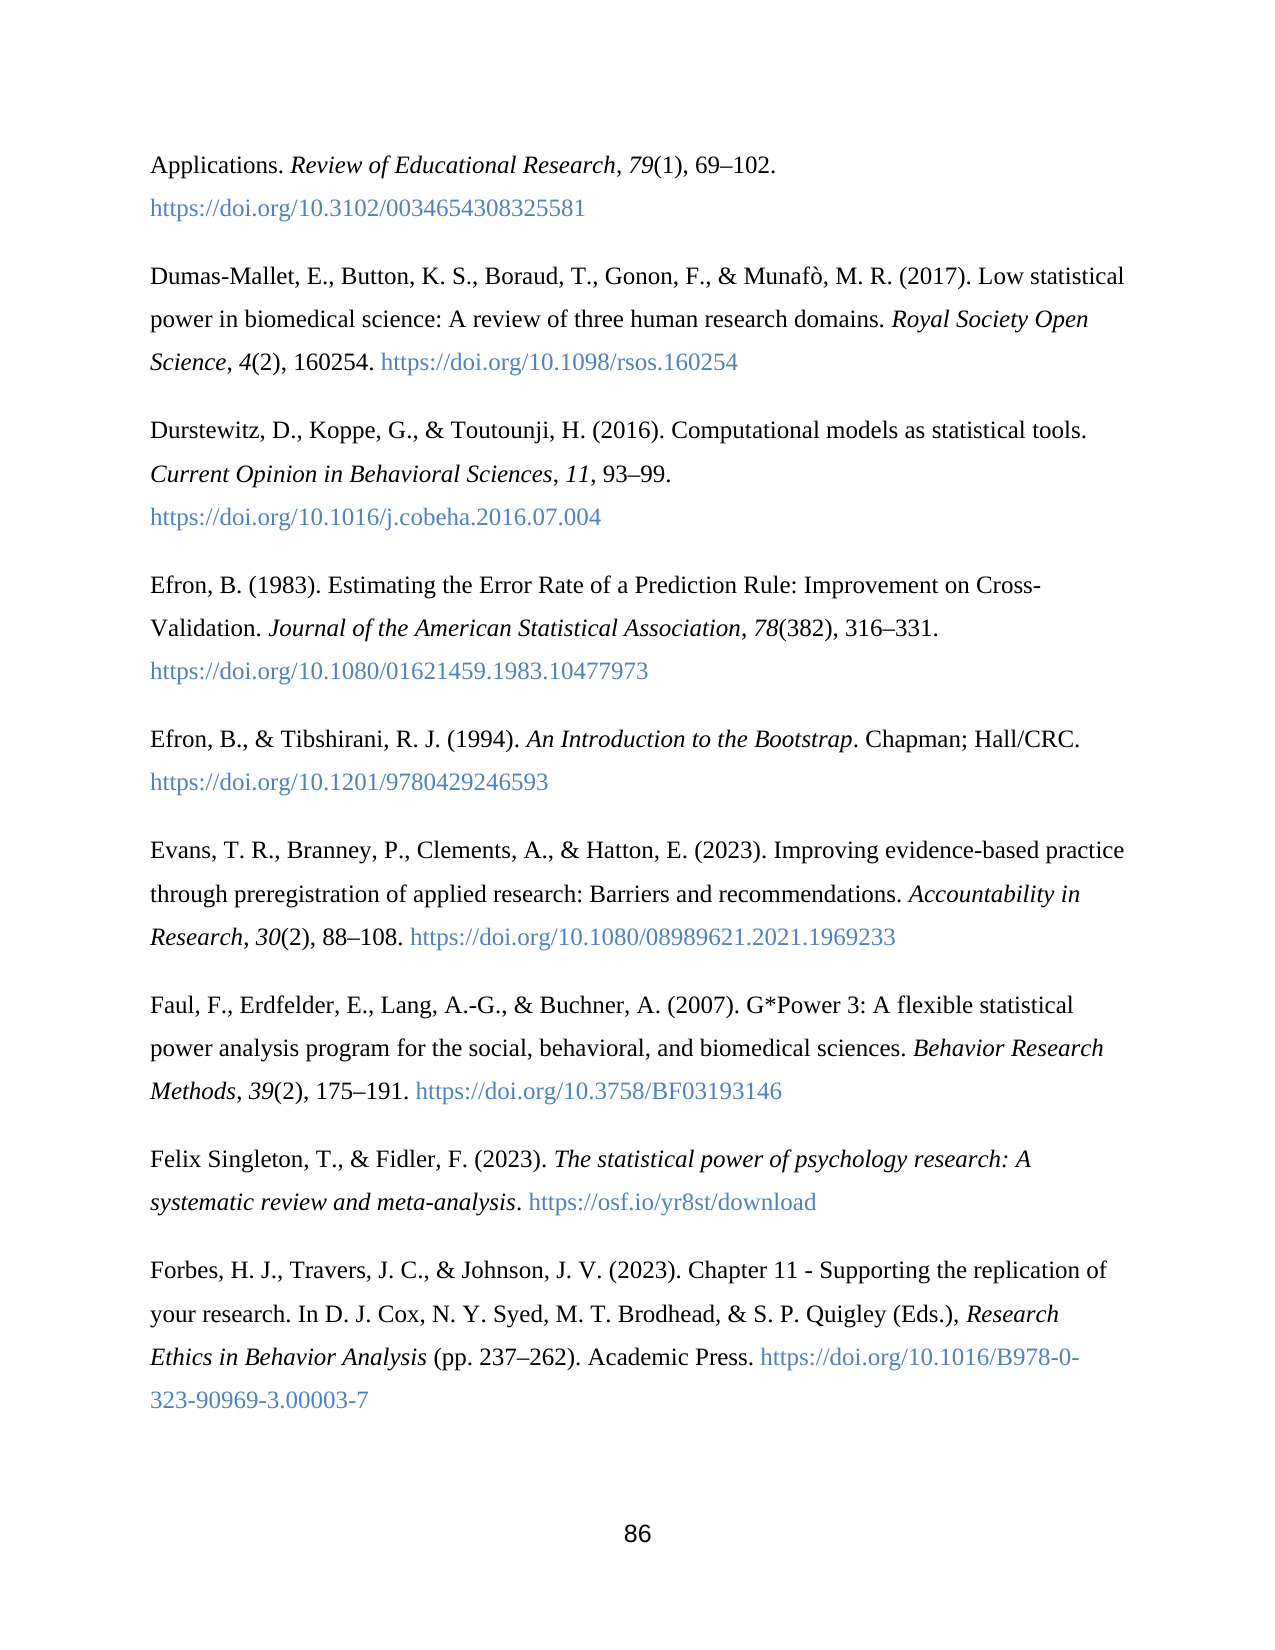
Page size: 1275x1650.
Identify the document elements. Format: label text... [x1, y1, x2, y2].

text Efron, B. (1983). Estimating the Error Rate of a Prediction Rule: Improvement on Cross-Validation. Journal of the American Statistical Association, 78(382), 316–331. https://doi.org/10.1080/01621459.1983.10477973 [150, 570, 1125, 685]
text Faul, F., Erdfelder, E., Lang, A.-G., & Buchner, A. (2007). G*Power 3: A flexible statistical power analysis program for the social, behavioral, and biomedical sciences. Behavior Research Methods, 39(2), 175–191. https://doi.org/10.3758/BF03193146 [150, 990, 1125, 1105]
text Durstewitz, D., Koppe, G., & Toutounji, H. (2016). Computational models as statistical tools. Current Opinion in Behavioral Sciences, 11, 93–99. https://doi.org/10.1016/j.cobeha.2016.07.004 [150, 416, 1125, 531]
text Felix Singleton, T., & Fidler, F. (2023). The statistical power of psychology research: A systematic review and meta-analysis. https://osf.io/yr8st/download [150, 1144, 1125, 1216]
text Evans, T. R., Branney, P., Clements, A., & Hatton, E. (2023). Improving evidence-based practice through preregistration of applied research: Barriers and recommendations. Accountability in Research, 30(2), 88–108. https://doi.org/10.1080/08989621.2021.1969233 [150, 836, 1125, 951]
text Efron, B., & Tibshirani, R. J. (1994). An Introduction to the Bootstrap. Chapman; Hall/CRC. https://doi.org/10.1201/9780429246593 [150, 724, 1125, 796]
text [150, 150, 1125, 222]
text Forbes, H. J., Travers, J. C., & Johnson, J. V. (2023). Chapter 11 - Supporting the replication of your research. In D. J. Cox, N. Y. Syed, M. T. Brodhead, & S. P. Quigley (Eds.), Research Ethics in Behavior Analysis (pp. 237–262). Academic Press. https://doi.org/10.1016/B978-0-323-90969-3.00003-7 [150, 1256, 1125, 1414]
text Dumas-Mallet, E., Button, K. S., Boraud, T., Gonon, F., & Munafò, M. R. (2017). Low statistical power in biomedical science: A review of three human research domains. Royal Society Open Science, 4(2), 160254. https://doi.org/10.1098/rsos.160254 [150, 261, 1125, 376]
